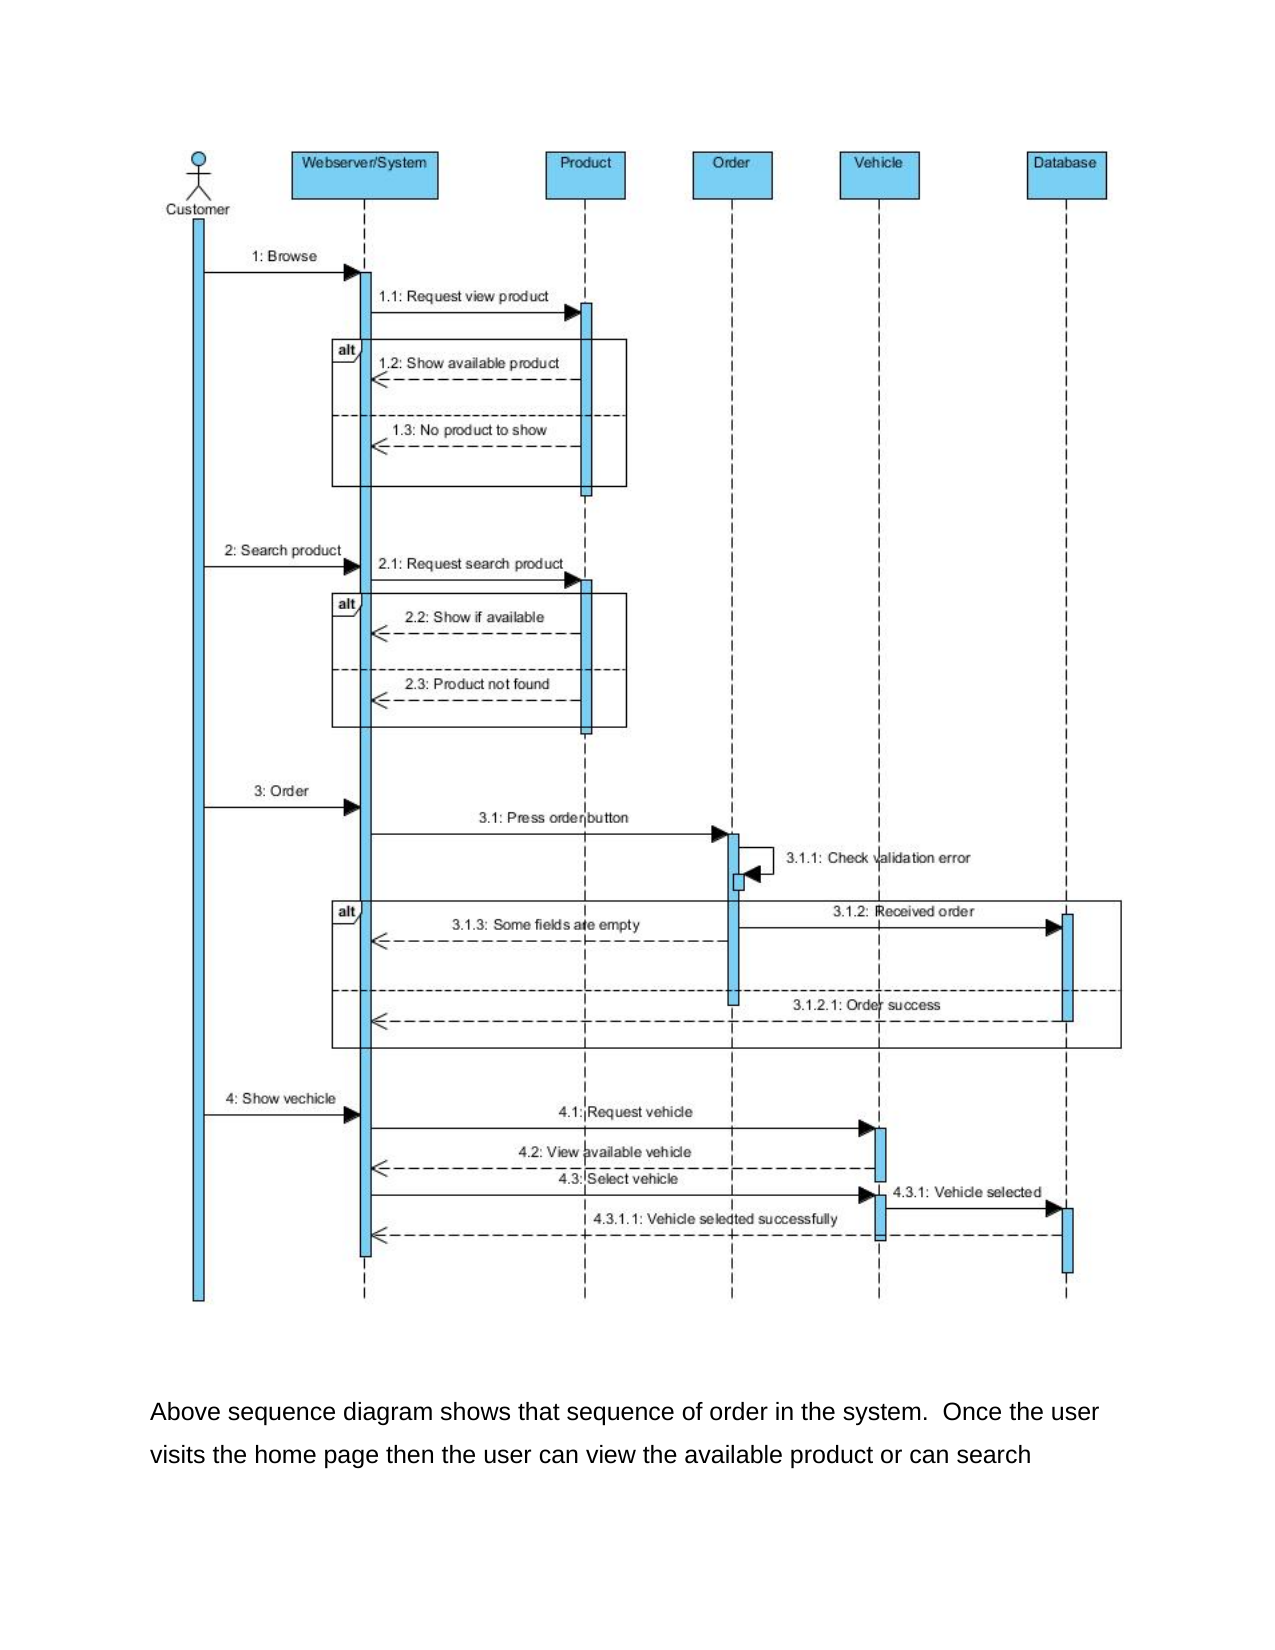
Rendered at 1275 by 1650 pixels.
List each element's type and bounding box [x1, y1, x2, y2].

picture [150, 150, 1125, 1307]
text [150, 1397, 1125, 1469]
